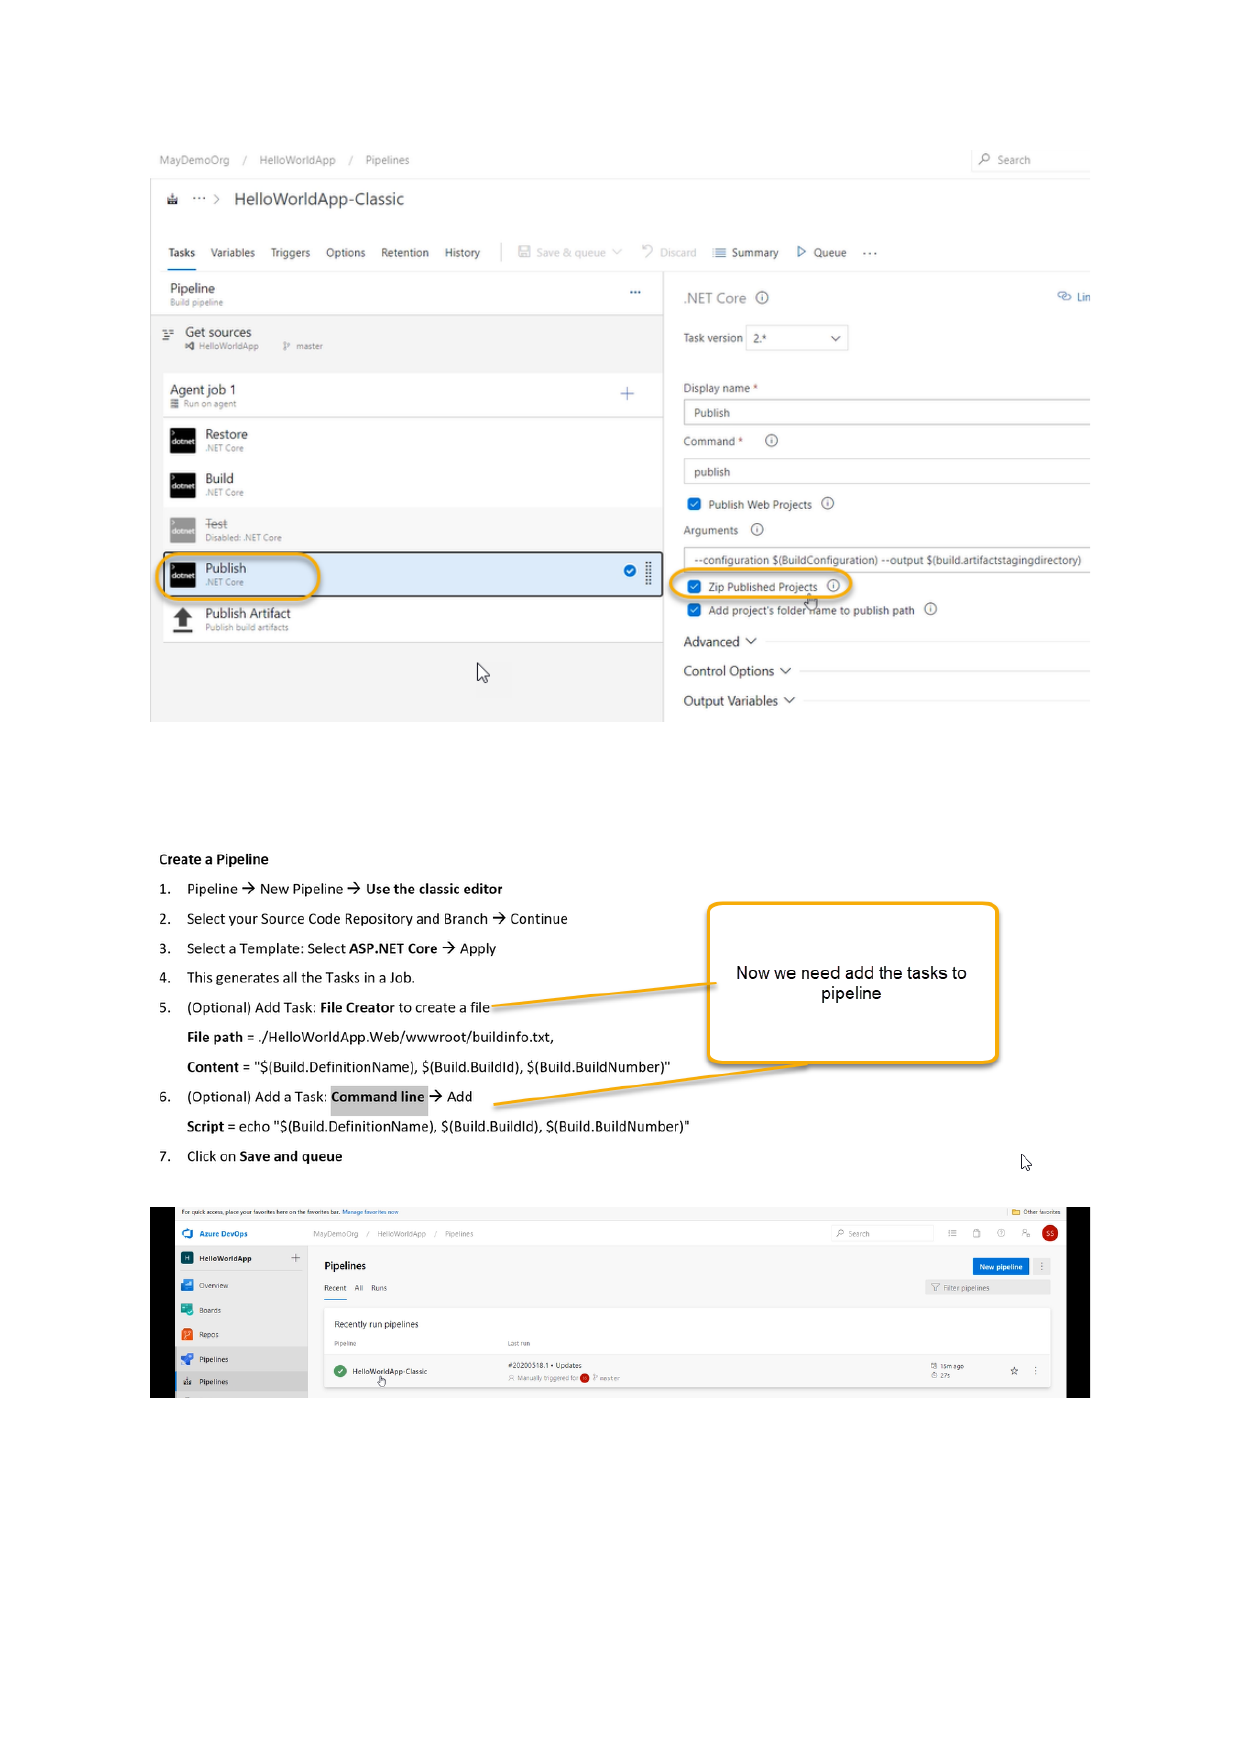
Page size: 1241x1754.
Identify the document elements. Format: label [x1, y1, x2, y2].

picture [150, 1207, 1091, 1398]
picture [150, 150, 1091, 722]
picture [150, 834, 1091, 1189]
